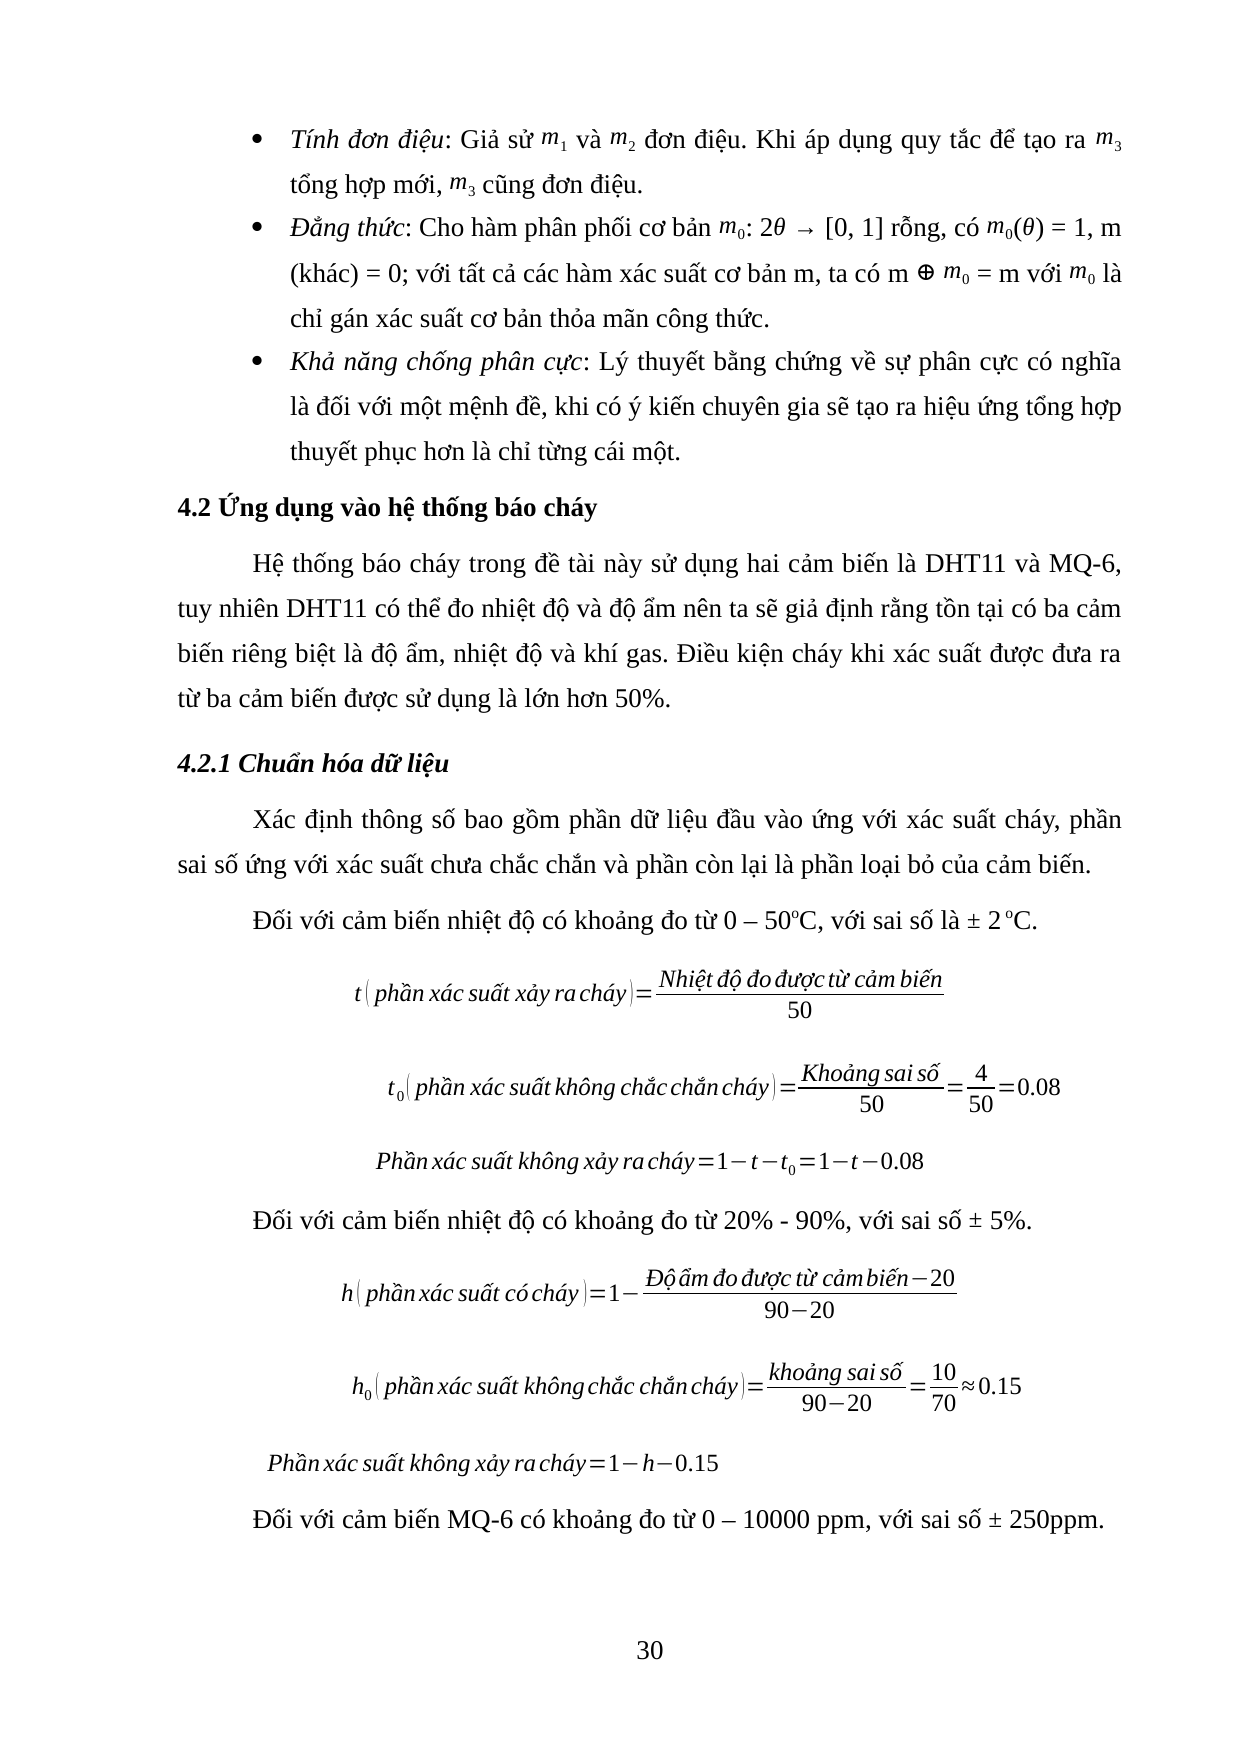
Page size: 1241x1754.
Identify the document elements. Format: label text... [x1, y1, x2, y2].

text Đối với cảm biến nhiệt độ có khoảng đo từ 0 – 50oC, với sai số là 2 oC. [252, 901, 1122, 939]
text Hệ thống báo cháy trong đề tài này sử dụng hai cảm biến là DHT11 và MQ-6, tuy nhiên DHT11 có thể đo nhiệt độ và độ ẩm nên ta sẽ giả định rằng tồn tại có ba cảm biến riêng biệt là độ ẩm, nhiệt độ và khí gas. Điều kiện cháy khi xác suất được đưa ra từ ba cảm biến được sử dụng là lớn hơn 50%. [177, 544, 1122, 717]
subtitle Ứng dụng vào hệ thống báo cháy [177, 488, 1122, 526]
list Đẳng thức: Cho hàm phân phối cơ bản : 2 [0, 1] rỗng, có () = 1, m (khác) = 0; với tất cả các hàm xác suất cơ bản m, ta có m = m với là chỉ gán xác suất cơ bản thỏa mãn công thức. [252, 208, 1122, 336]
text Đối với cảm biến nhiệt độ có khoảng đo từ 20% - 90%, với sai số 5%. [252, 1201, 1122, 1238]
list Khả năng chống phân cực: Lý thuyết bằng chứng về sự phân cực có nghĩa là đối với một mệnh đề, khi có ý kiến chuyên gia sẽ tạo ra hiệu ứng tổng hợp thuyết phục hơn là chỉ từng cái một. [252, 342, 1122, 470]
subtitle Chuẩn hóa dữ liệu [177, 744, 1122, 781]
list Tính đơn điệu: Giả sử và đơn điệu. Khi áp dụng quy tắc để tạo ra tổng hợp mới, cũng đơn điệu. [252, 120, 1122, 202]
text Xác định thông số bao gồm phần dữ liệu đầu vào ứng với xác suất cháy, phần sai số ứng với xác suất chưa chắc chắn và phần còn lại là phần loại bỏ của cảm biến. [177, 800, 1122, 883]
text Đối với cảm biến MQ-6 có khoảng đo từ 0 – 10000 ppm, với sai số 250ppm. [252, 1500, 1122, 1538]
